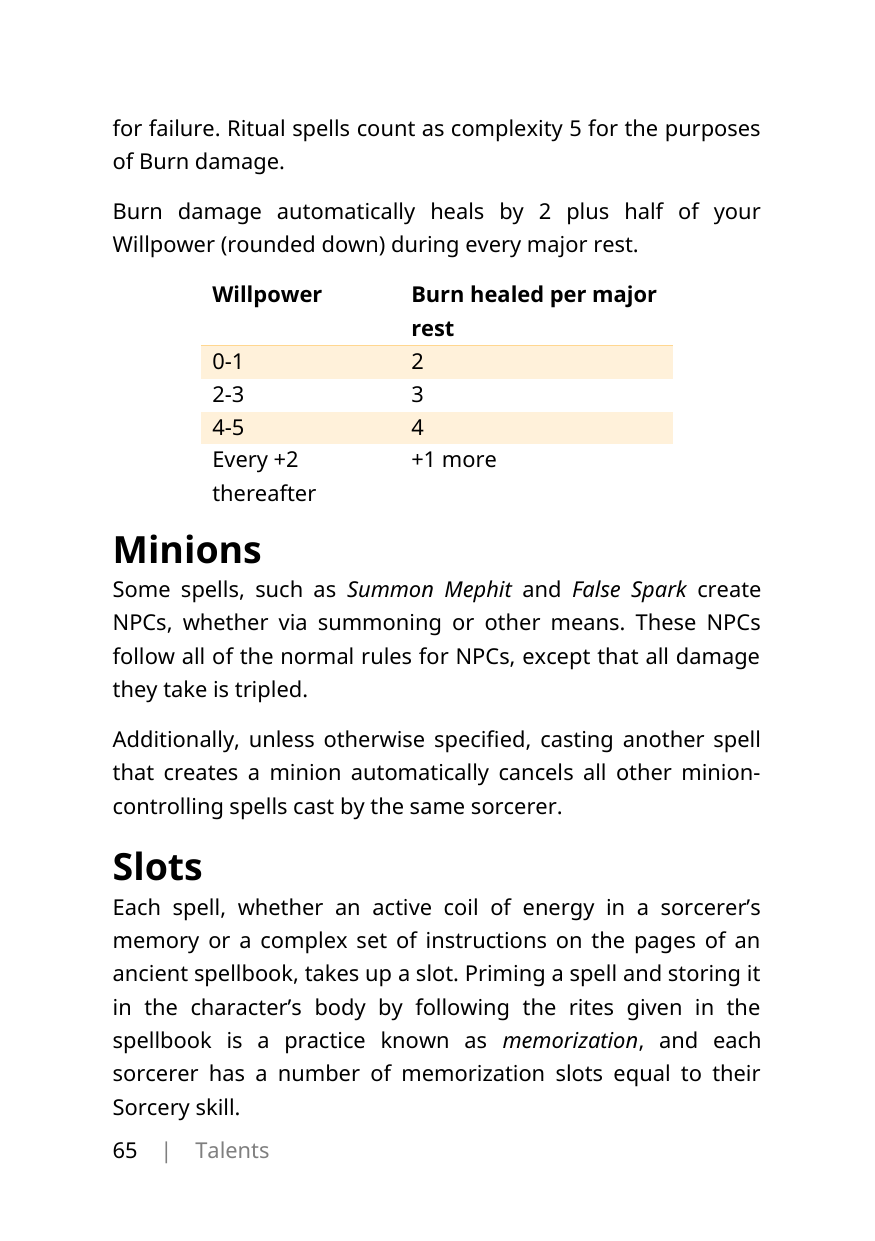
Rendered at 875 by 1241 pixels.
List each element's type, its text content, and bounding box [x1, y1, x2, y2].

table_cell 2 [400, 346, 673, 379]
table_cell +1 more [400, 444, 673, 510]
table_header Willpower [201, 279, 400, 345]
table_header Burn healed per major rest [400, 279, 673, 345]
table_cell 4-5 [201, 412, 400, 444]
subtitle Slots [112, 841, 762, 892]
table_cell 2-3 [201, 379, 400, 412]
table_cell 0-1 [201, 346, 400, 379]
text Additionally, unless otherwise specified, casting another spell that creates a minion automatically cancels all other minion-controlling spells cast by the same sorcerer. [112, 724, 762, 820]
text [112, 112, 762, 176]
text Each spell, whether an active coil of energy in a sorcerer’s memory or a complex set of instructions on the pages of an ancient spellbook, takes up a slot. Priming a spell and storing it in the character’s body by following the rites given in the spellbook is a practice known as memorization, and each sorcerer has a number of memorization slots equal to their Sorcery skill. [112, 892, 762, 1121]
table_cell 4 [400, 412, 673, 444]
text Burn damage automatically heals by 2 plus half of your Willpower (rounded down) during every major rest. [112, 196, 762, 259]
subtitle Minions [112, 523, 762, 574]
text Some spells, such as Summon Mephit and False Spark create NPCs, whether via summoning or other means. These NPCs follow all of the normal rules for NPCs, except that all damage they take is tripled. [112, 574, 762, 704]
table_cell Every +2 thereafter [201, 444, 400, 510]
table_cell 3 [400, 379, 673, 412]
